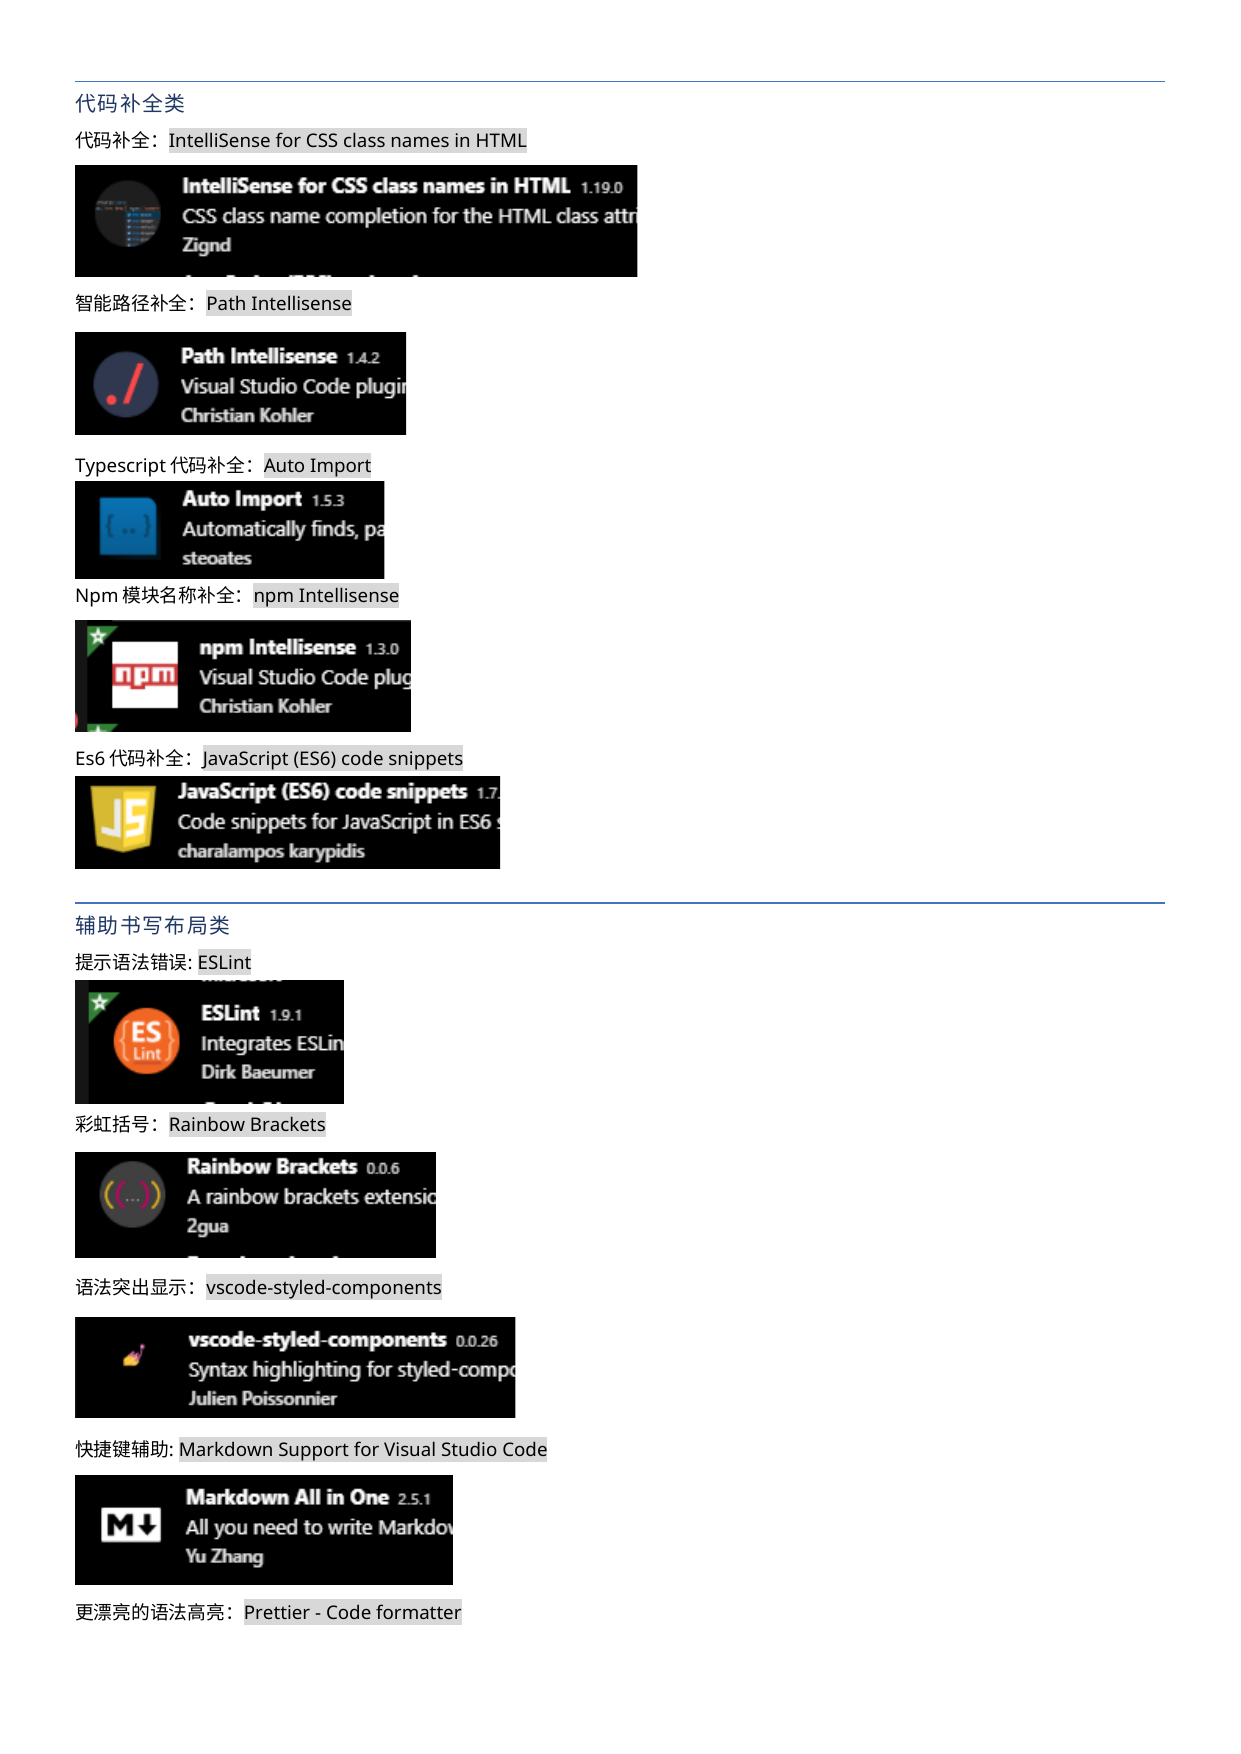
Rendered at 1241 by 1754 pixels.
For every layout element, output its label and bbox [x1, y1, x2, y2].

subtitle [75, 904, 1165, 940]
picture [75, 776, 501, 869]
picture [75, 165, 638, 277]
picture [75, 980, 344, 1104]
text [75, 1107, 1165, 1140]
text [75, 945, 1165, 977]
picture [75, 620, 411, 732]
picture [75, 1152, 436, 1258]
picture [75, 332, 407, 435]
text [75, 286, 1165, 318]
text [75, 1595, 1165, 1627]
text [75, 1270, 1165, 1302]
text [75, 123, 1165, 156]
picture [75, 481, 385, 579]
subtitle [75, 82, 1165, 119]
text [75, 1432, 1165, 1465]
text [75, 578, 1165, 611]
picture [75, 1317, 516, 1418]
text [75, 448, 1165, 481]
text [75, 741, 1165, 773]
picture [75, 1475, 453, 1585]
